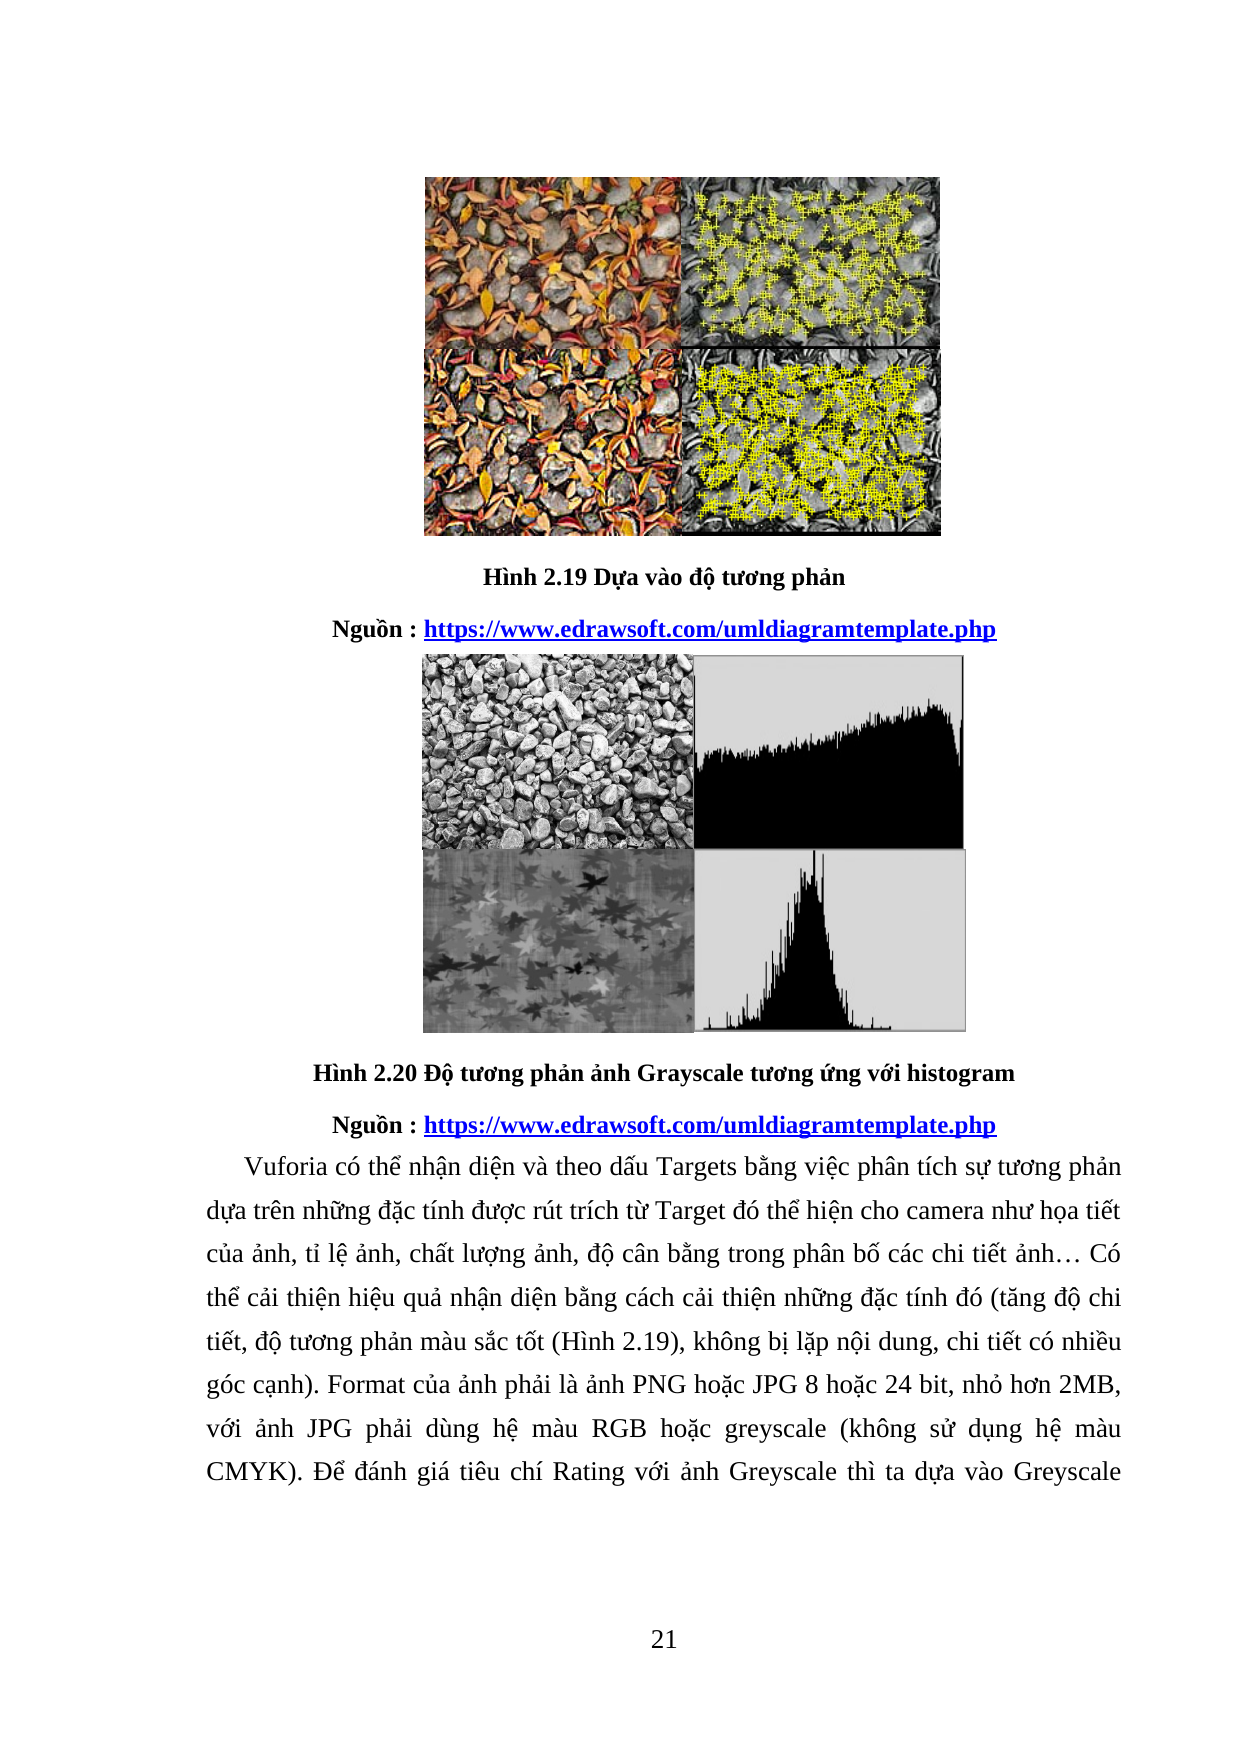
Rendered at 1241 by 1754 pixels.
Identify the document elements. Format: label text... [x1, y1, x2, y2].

picture [424, 177, 941, 536]
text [206, 1151, 1122, 1486]
text Nguồn : https://www.edrawsoft.com/umldiagramtemplate.php [206, 614, 1122, 643]
text Nguồn : https://www.edrawsoft.com/umldiagramtemplate.php [206, 1110, 1122, 1139]
picture [422, 654, 966, 1033]
